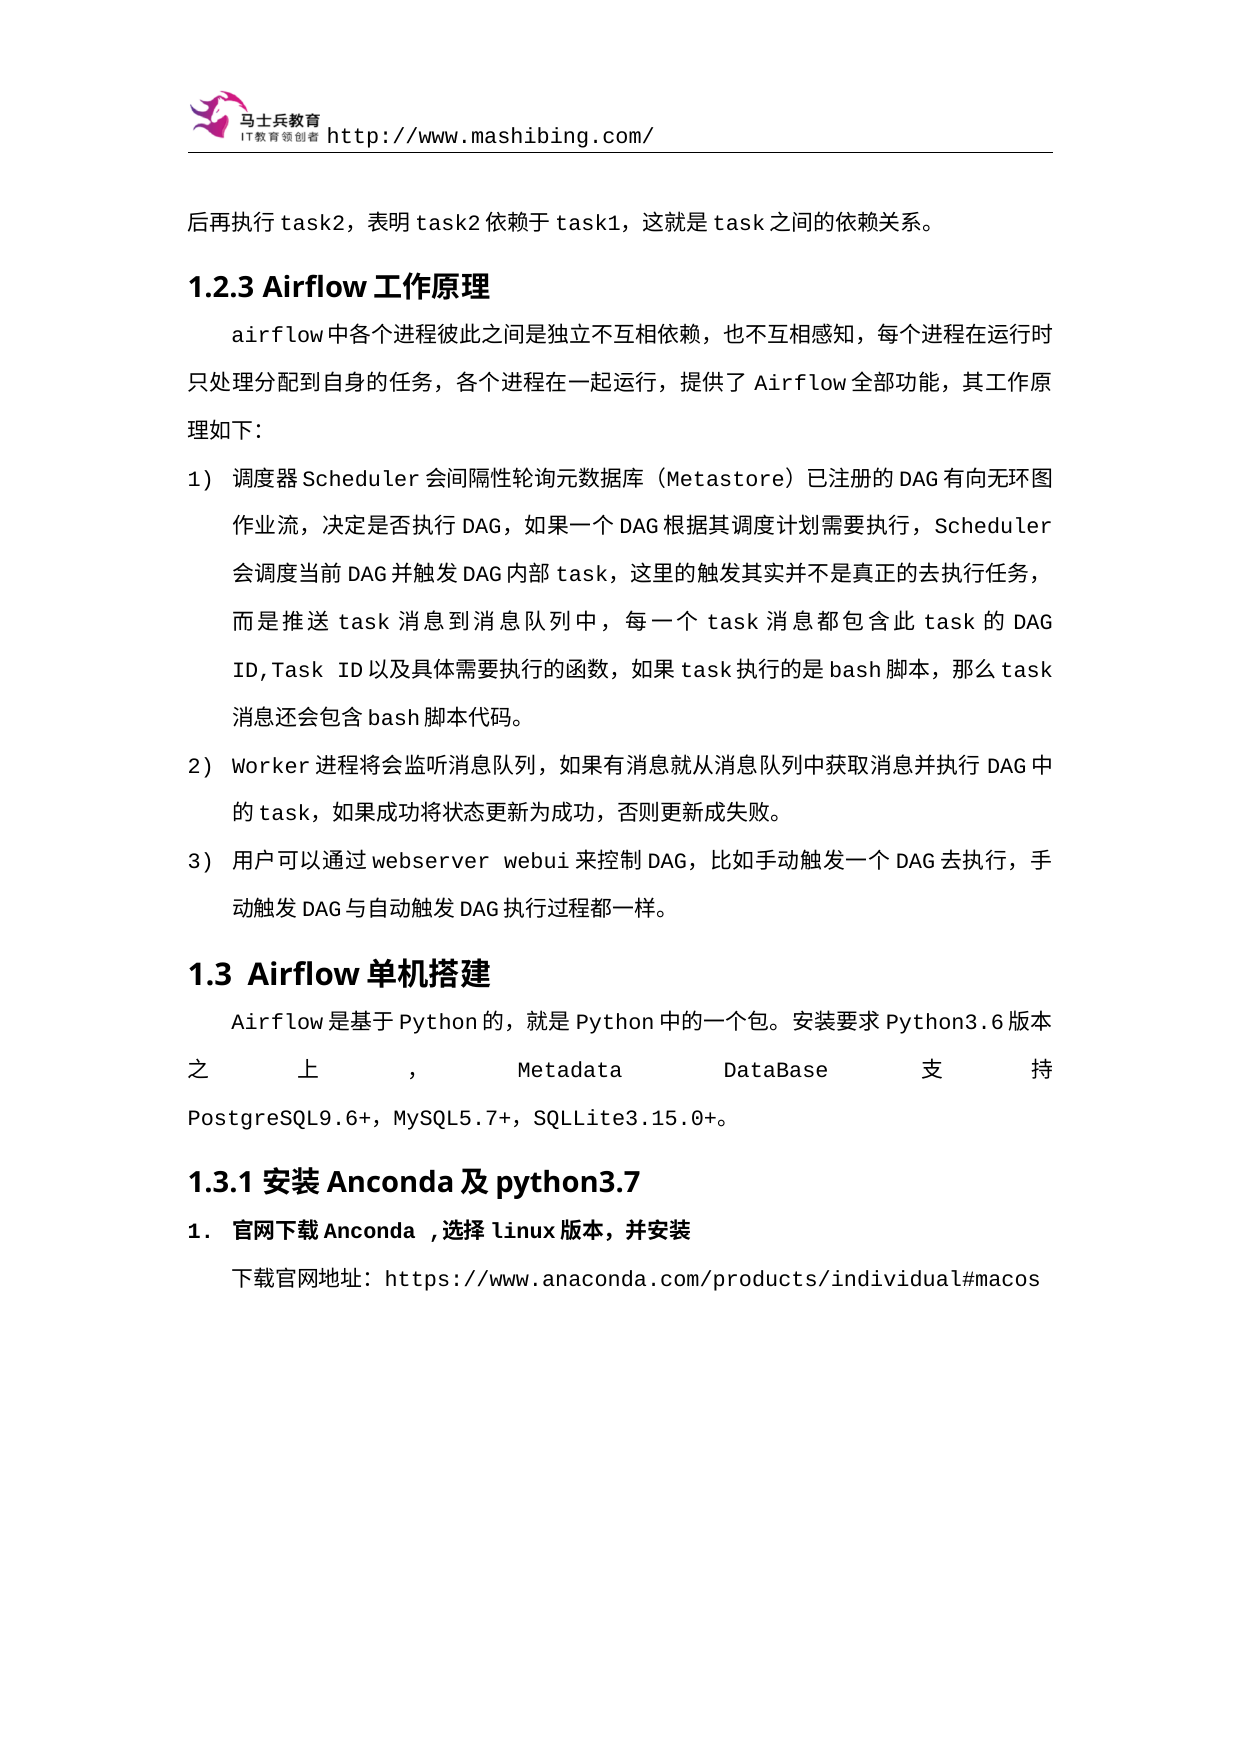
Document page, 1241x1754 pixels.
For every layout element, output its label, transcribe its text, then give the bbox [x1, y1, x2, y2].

subtitle Airflow工作原理 [187, 252, 1053, 317]
list 用户可以通过webserver webui来控制DAG，比如手动触发一个DAG去执行，手动触发DAG与自动触发DAG执行过程都一样。 [187, 843, 1053, 923]
text airflow中各个进程彼此之间是独立不互相依赖，也不互相感知，每个进程在运行时只处理分配到自身的任务，各个进程在一起运行，提供了Airflow全部功能，其工作原理如下： [187, 317, 1053, 445]
picture [187, 88, 327, 144]
list Worker进程将会监听消息队列，如果有消息就从消息队列中获取消息并执行DAG中的task，如果成功将状态更新为成功，否则更新成失败。 [187, 748, 1053, 827]
subtitle Airflow单机搭建 [187, 939, 1053, 1004]
text 下载官网地址：https://www.anaconda.com/products/individual#macos [187, 1261, 1053, 1292]
list 官网下载Anconda ,选择linux版本，并安装 [187, 1213, 1053, 1244]
text 一个DAG中可以有很多task，这些task执行可以有依赖关系，例如：task1执行后再执行task2，表明task2依赖于task1，这就是task之间的依赖关系。 [187, 204, 1053, 237]
list 调度器Scheduler会间隔性轮询元数据库（Metastore）已注册的DAG有向无环图作业流，决定是否执行DAG，如果一个DAG根据其调度计划需要执行，Scheduler会调度当前DAG并触发DAG内部task，这里的触发其实并不是真正的去执行任务，而是推送task消息到消息队列中，每一个task消息都包含此task的DAG ID,Task ID以及具体需要执行的函数，如果task执行的是bash脚本，那么task消息还会包含bash脚本代码。 [187, 461, 1053, 732]
subtitle 安装Anconda及python3.7 [187, 1148, 1053, 1213]
text Airflow是基于Python的，就是Python中的一个包。安装要求Python3.6版本之上，Metadata DataBase支持PostgreSQL9.6+，MySQL5.7+，SQLLite3.15.0+。 [187, 1004, 1053, 1132]
